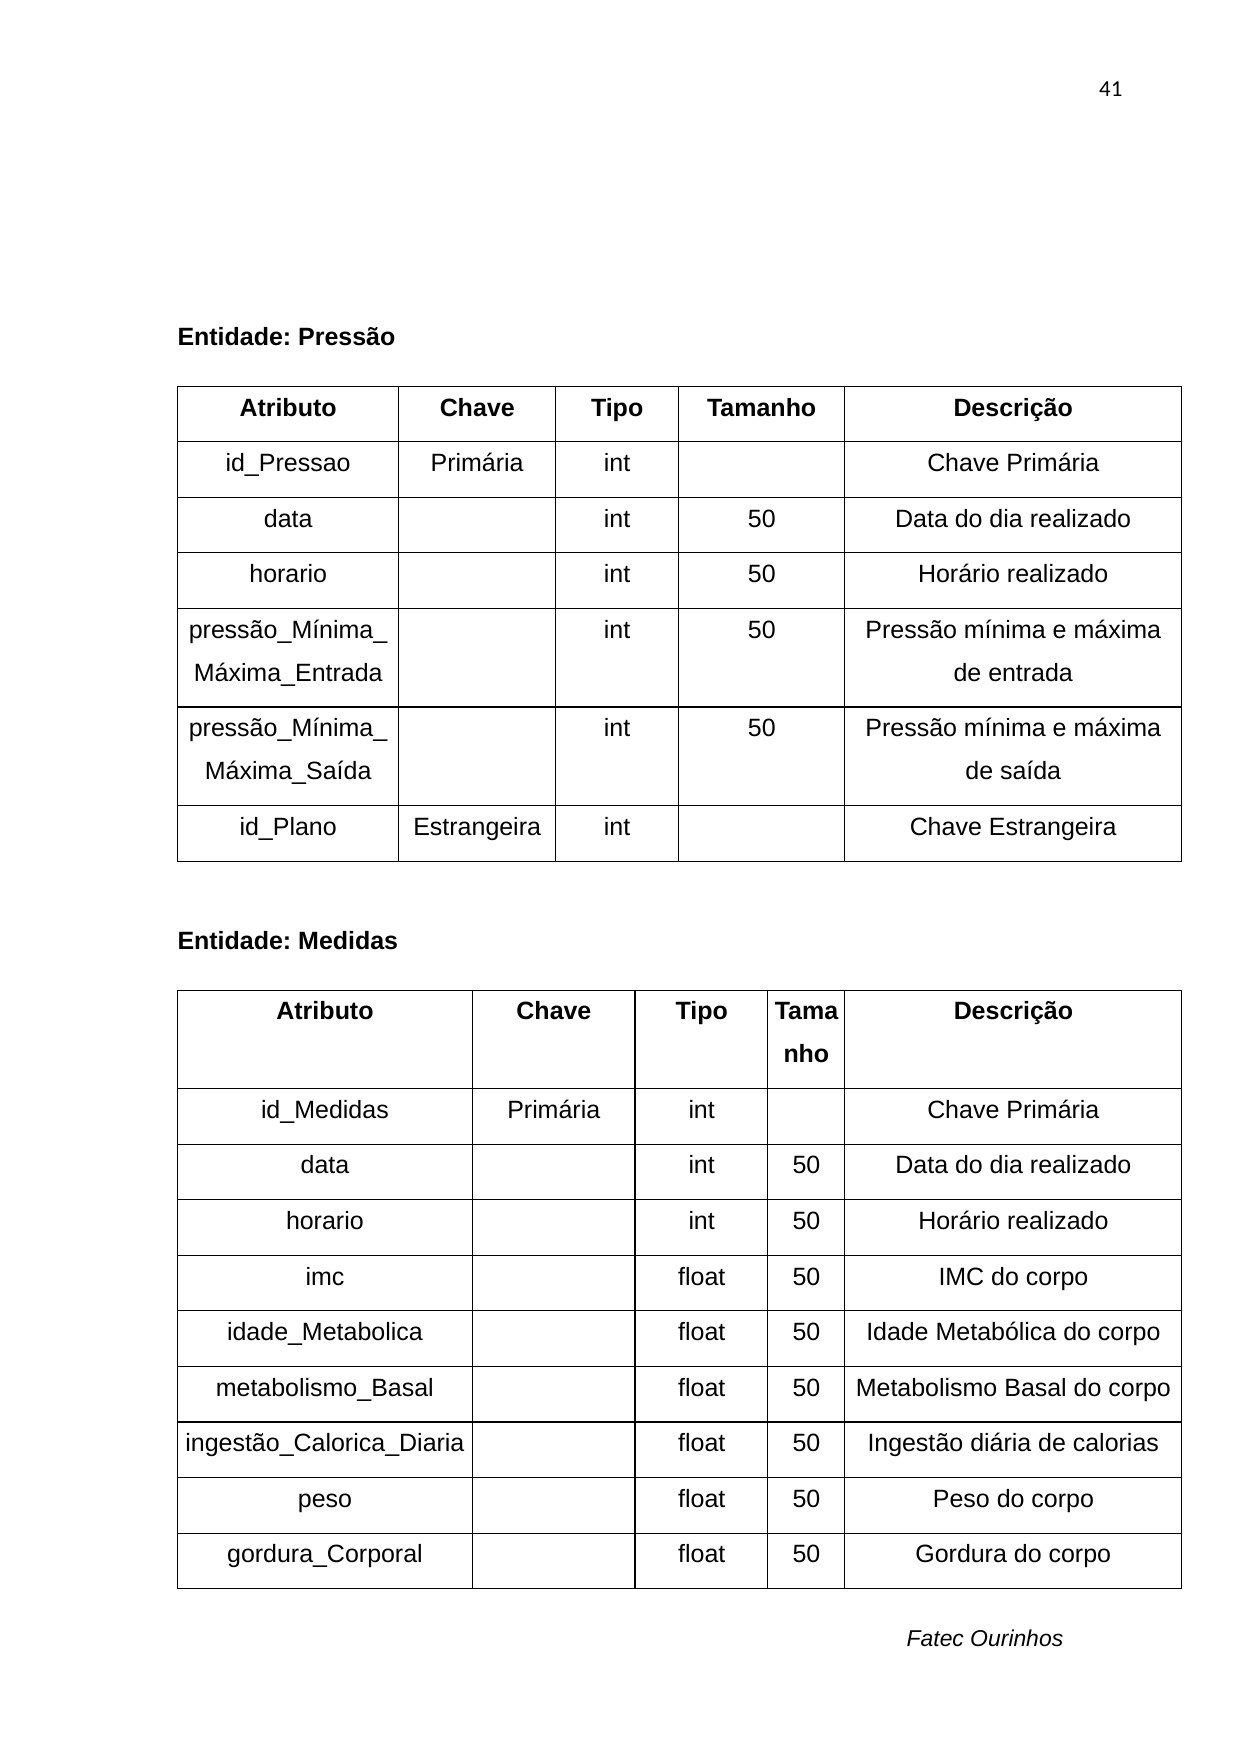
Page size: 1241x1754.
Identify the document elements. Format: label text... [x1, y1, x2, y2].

table_cell float [636, 1256, 767, 1310]
table_cell 50 [768, 1478, 844, 1532]
table_cell 50 [768, 1423, 844, 1477]
table_cell imc [178, 1256, 472, 1310]
table_cell [473, 1534, 634, 1588]
table_cell float [636, 1534, 767, 1588]
table_cell Primária [473, 1089, 634, 1144]
table_cell Metabolismo Basal do corpo [845, 1367, 1181, 1421]
table_cell [399, 553, 555, 608]
table_cell [473, 1145, 634, 1199]
table_cell ingestão_Calorica_Diaria [178, 1423, 472, 1477]
table_cell pressão_Mínima_Máxima_Entrada [178, 609, 398, 706]
table_cell peso [178, 1478, 472, 1532]
table_cell int [636, 1089, 767, 1144]
table_header Descrição [845, 387, 1181, 441]
table_cell Horário realizado [845, 553, 1181, 608]
table_cell [679, 442, 844, 497]
table_cell [399, 708, 555, 805]
table_cell id_Pressao [178, 442, 398, 497]
table_cell gordura_Corporal [178, 1534, 472, 1588]
table_cell Primária [399, 442, 555, 497]
table_cell [679, 806, 844, 861]
table_cell Gordura do corpo [845, 1534, 1181, 1588]
table_cell int [556, 442, 678, 497]
table_cell 50 [768, 1200, 844, 1255]
table_cell int [556, 498, 678, 552]
table_cell [473, 1256, 634, 1310]
table_cell 50 [679, 708, 844, 805]
table_cell Pressão mínima e máxima de saída [845, 708, 1181, 805]
table_cell float [636, 1478, 767, 1532]
table_cell 50 [679, 498, 844, 552]
table_cell [473, 1311, 634, 1366]
table_cell idade_Metabolica [178, 1311, 472, 1366]
table_cell 50 [768, 1256, 844, 1310]
table_cell int [556, 806, 678, 861]
table_cell Chave Estrangeira [845, 806, 1181, 861]
table_cell Pressão mínima e máxima de entrada [845, 609, 1181, 706]
table_cell 50 [768, 1534, 844, 1588]
table_cell Estrangeira [399, 806, 555, 861]
table_cell horario [178, 1200, 472, 1255]
table_cell int [636, 1145, 767, 1199]
table_cell [473, 1478, 634, 1532]
table_cell [768, 1089, 844, 1144]
table_header Tipo [556, 387, 678, 441]
table_cell data [178, 498, 398, 552]
table_header Chave [473, 991, 634, 1088]
table_cell Data do dia realizado [845, 1145, 1181, 1199]
table_cell float [636, 1423, 767, 1477]
table_cell [399, 609, 555, 706]
table_cell [473, 1423, 634, 1477]
table_header Tipo [636, 991, 767, 1088]
text Entidade: Medidas [177, 926, 1122, 954]
table_header Tamanho [679, 387, 844, 441]
table_cell id_Medidas [178, 1089, 472, 1144]
table_cell 50 [768, 1145, 844, 1199]
table_header Descrição [845, 991, 1181, 1088]
table_cell int [636, 1200, 767, 1255]
table_cell 50 [679, 609, 844, 706]
table_cell pressão_Mínima_Máxima_Saída [178, 708, 398, 805]
table_header Atributo [178, 991, 472, 1088]
table_cell data [178, 1145, 472, 1199]
table_cell Data do dia realizado [845, 498, 1181, 552]
table_cell Chave Primária [845, 442, 1181, 497]
table_cell [399, 498, 555, 552]
table_cell float [636, 1367, 767, 1421]
table_cell Peso do corpo [845, 1478, 1181, 1532]
table_cell int [556, 553, 678, 608]
table_cell Horário realizado [845, 1200, 1181, 1255]
table_cell int [556, 708, 678, 805]
text Entidade: Pressão [177, 322, 1122, 351]
table_cell Idade Metabólica do corpo [845, 1311, 1181, 1366]
table_cell Chave Primária [845, 1089, 1181, 1144]
table_cell 50 [768, 1367, 844, 1421]
table_cell 50 [679, 553, 844, 608]
table_cell [473, 1367, 634, 1421]
table_cell horario [178, 553, 398, 608]
table_cell float [636, 1311, 767, 1366]
table_cell [473, 1200, 634, 1255]
table_cell id_Plano [178, 806, 398, 861]
table_cell int [556, 609, 678, 706]
table_header Tamanho [768, 991, 844, 1088]
table_cell metabolismo_Basal [178, 1367, 472, 1421]
table_cell IMC do corpo [845, 1256, 1181, 1310]
table_cell 50 [768, 1311, 844, 1366]
table_header Atributo [178, 387, 398, 441]
table_cell Ingestão diária de calorias [845, 1423, 1181, 1477]
table_header Chave [399, 387, 555, 441]
